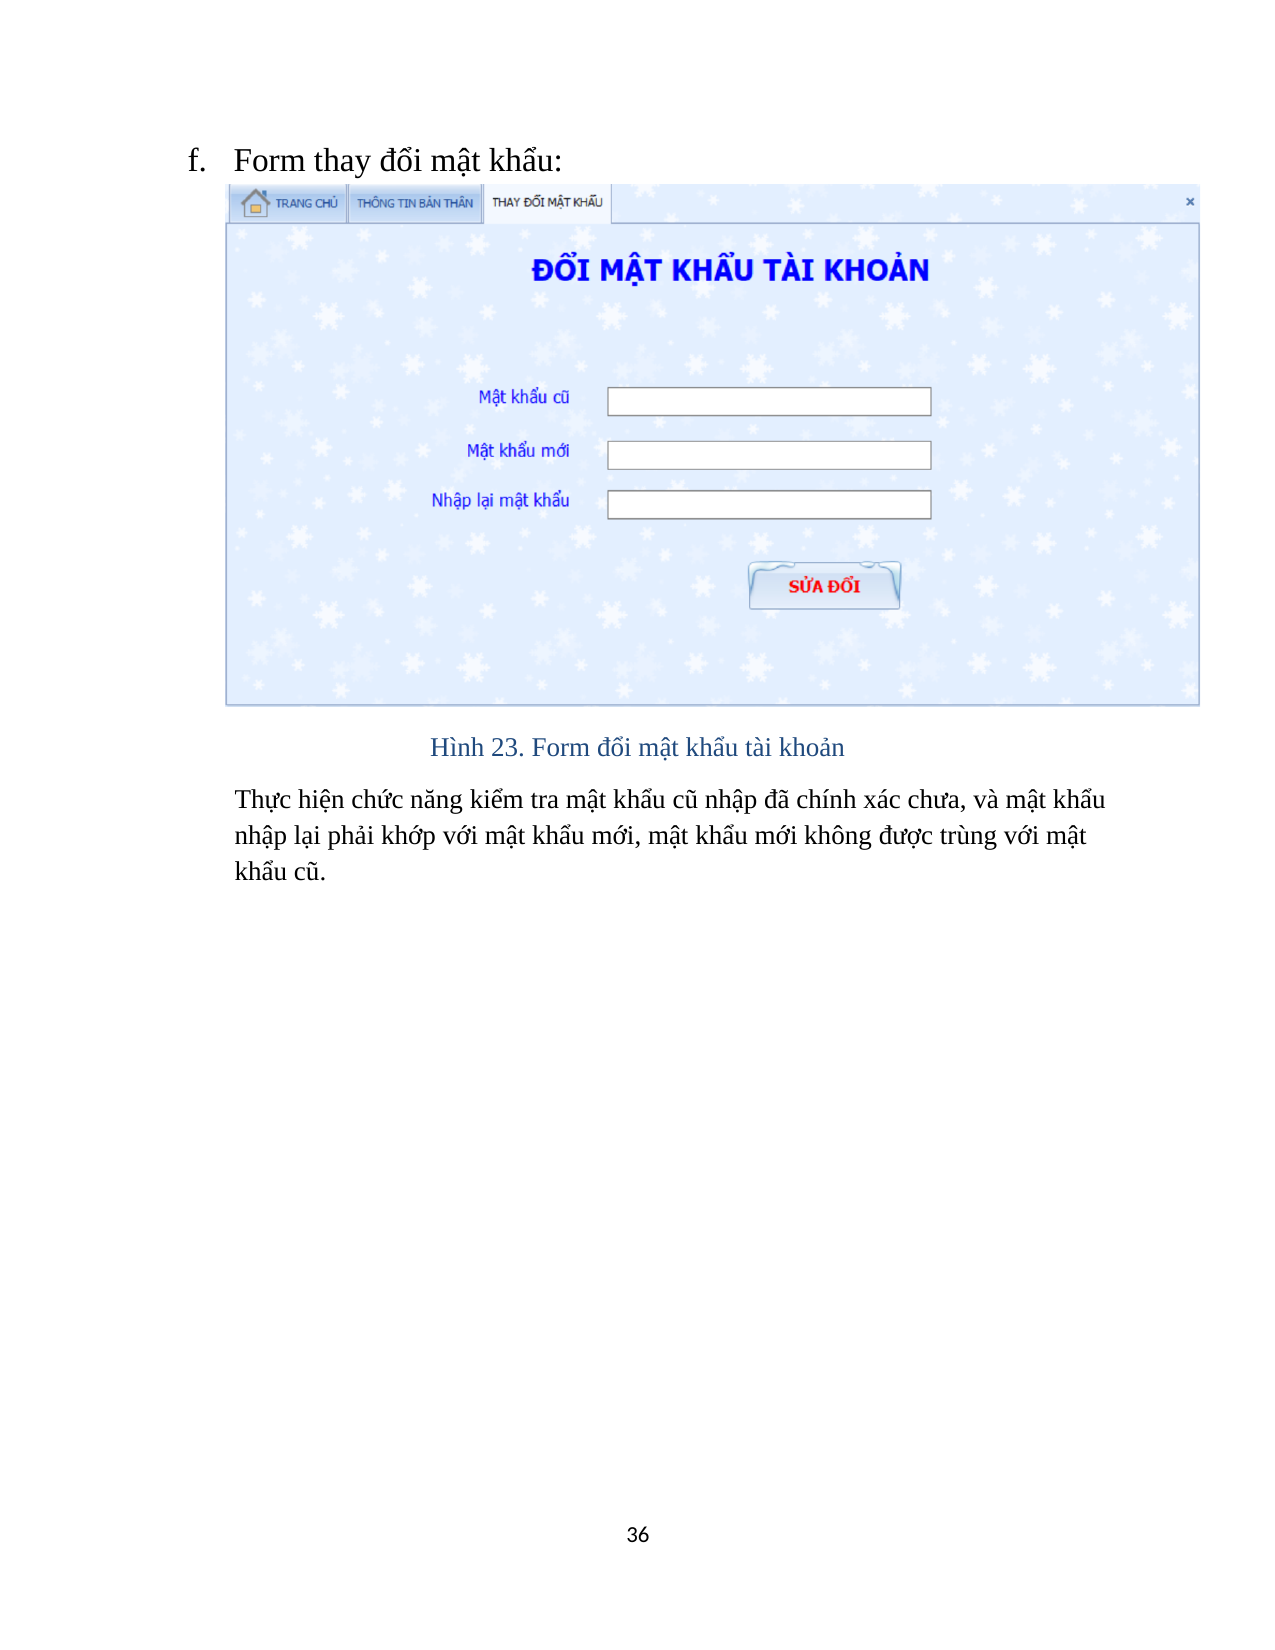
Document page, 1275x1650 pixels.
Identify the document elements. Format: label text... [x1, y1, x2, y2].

list Form thay đổi mật khẩu: [187, 141, 1125, 179]
picture [225, 184, 1200, 707]
text Hình 23. Form đổi mật khẩu tài khoản [150, 731, 1125, 762]
text Thực hiện chức năng kiểm tra mật khẩu cũ nhập đã chính xác chưa, và mật khẩu nhập lại phải khớp với mật khẩu mới, mật khẩu mới không được trùng với mật khẩu cũ. [234, 783, 1125, 886]
